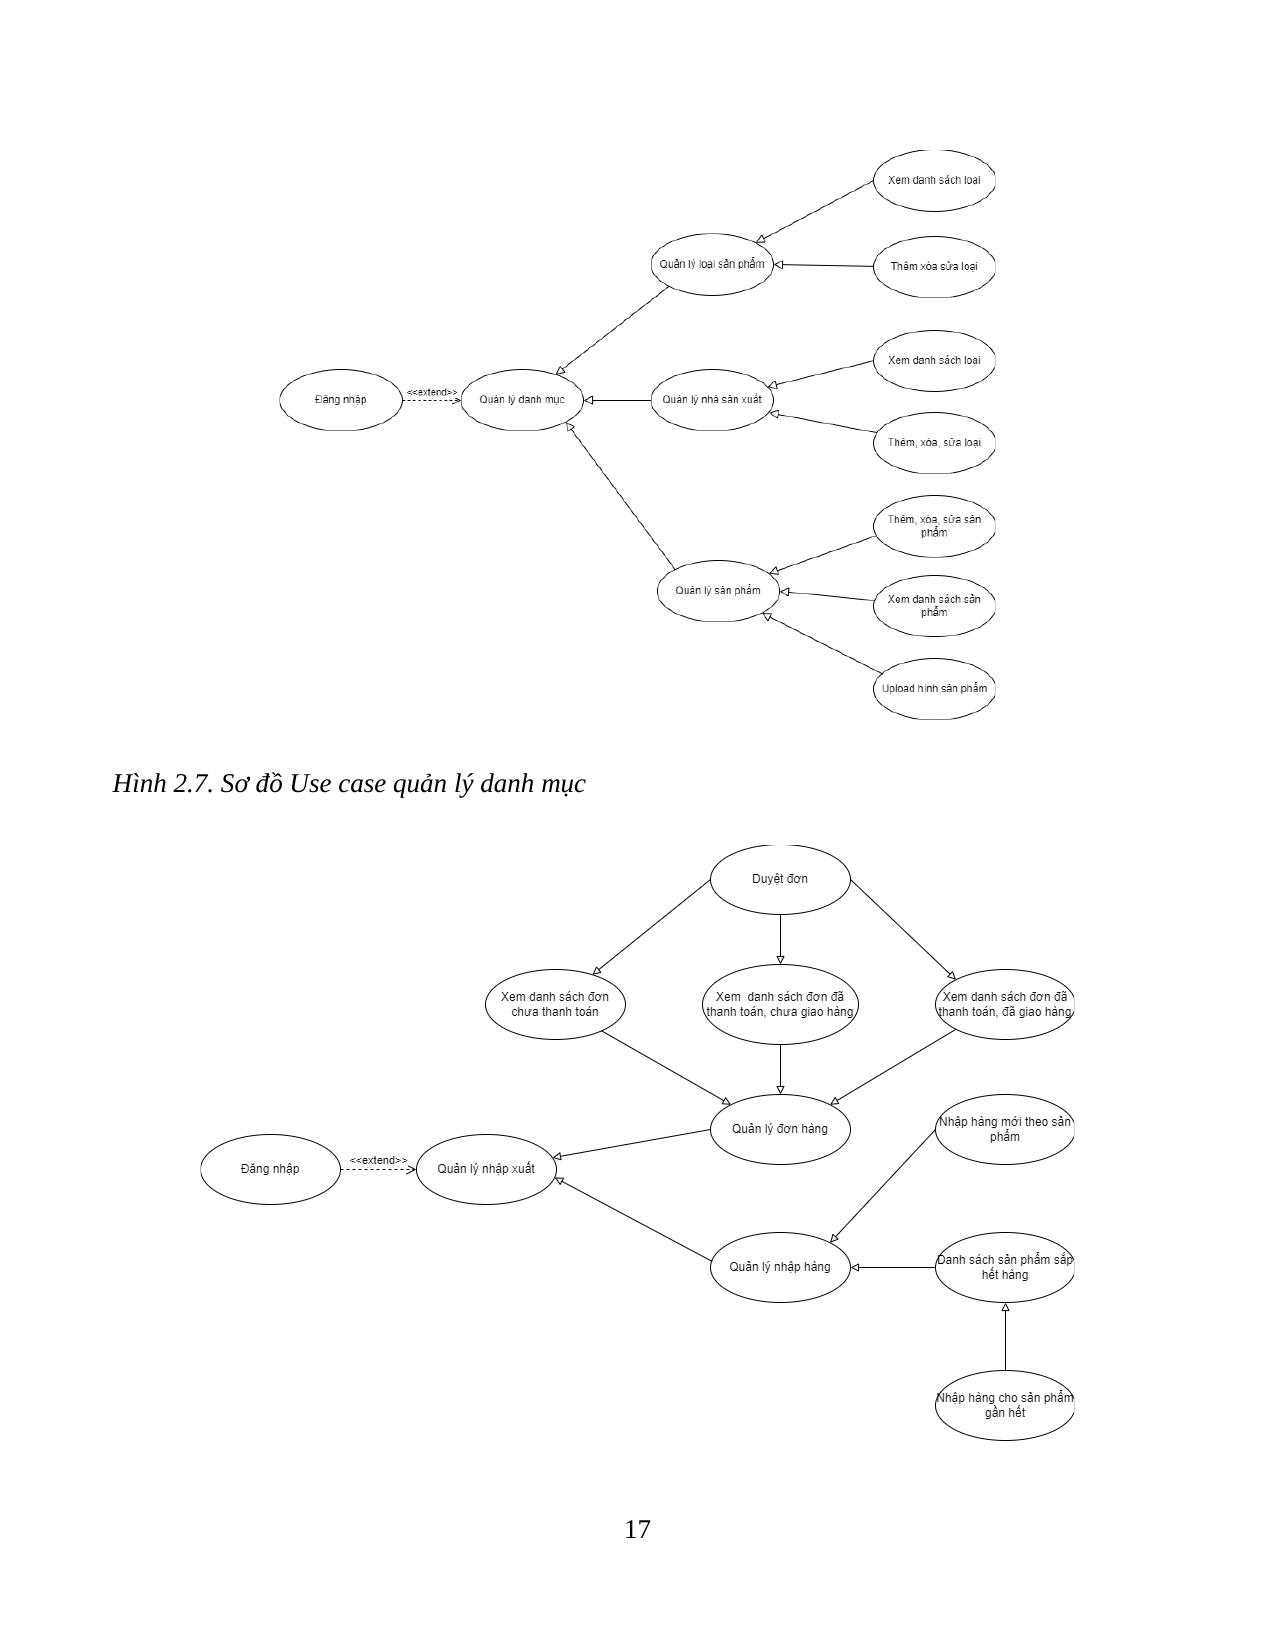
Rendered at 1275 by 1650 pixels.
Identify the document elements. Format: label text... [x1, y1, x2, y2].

picture [279, 150, 996, 720]
picture [200, 845, 1075, 1441]
text Hình 2.7. Sơ đồ Use case quản lý danh mục [112, 767, 1162, 799]
